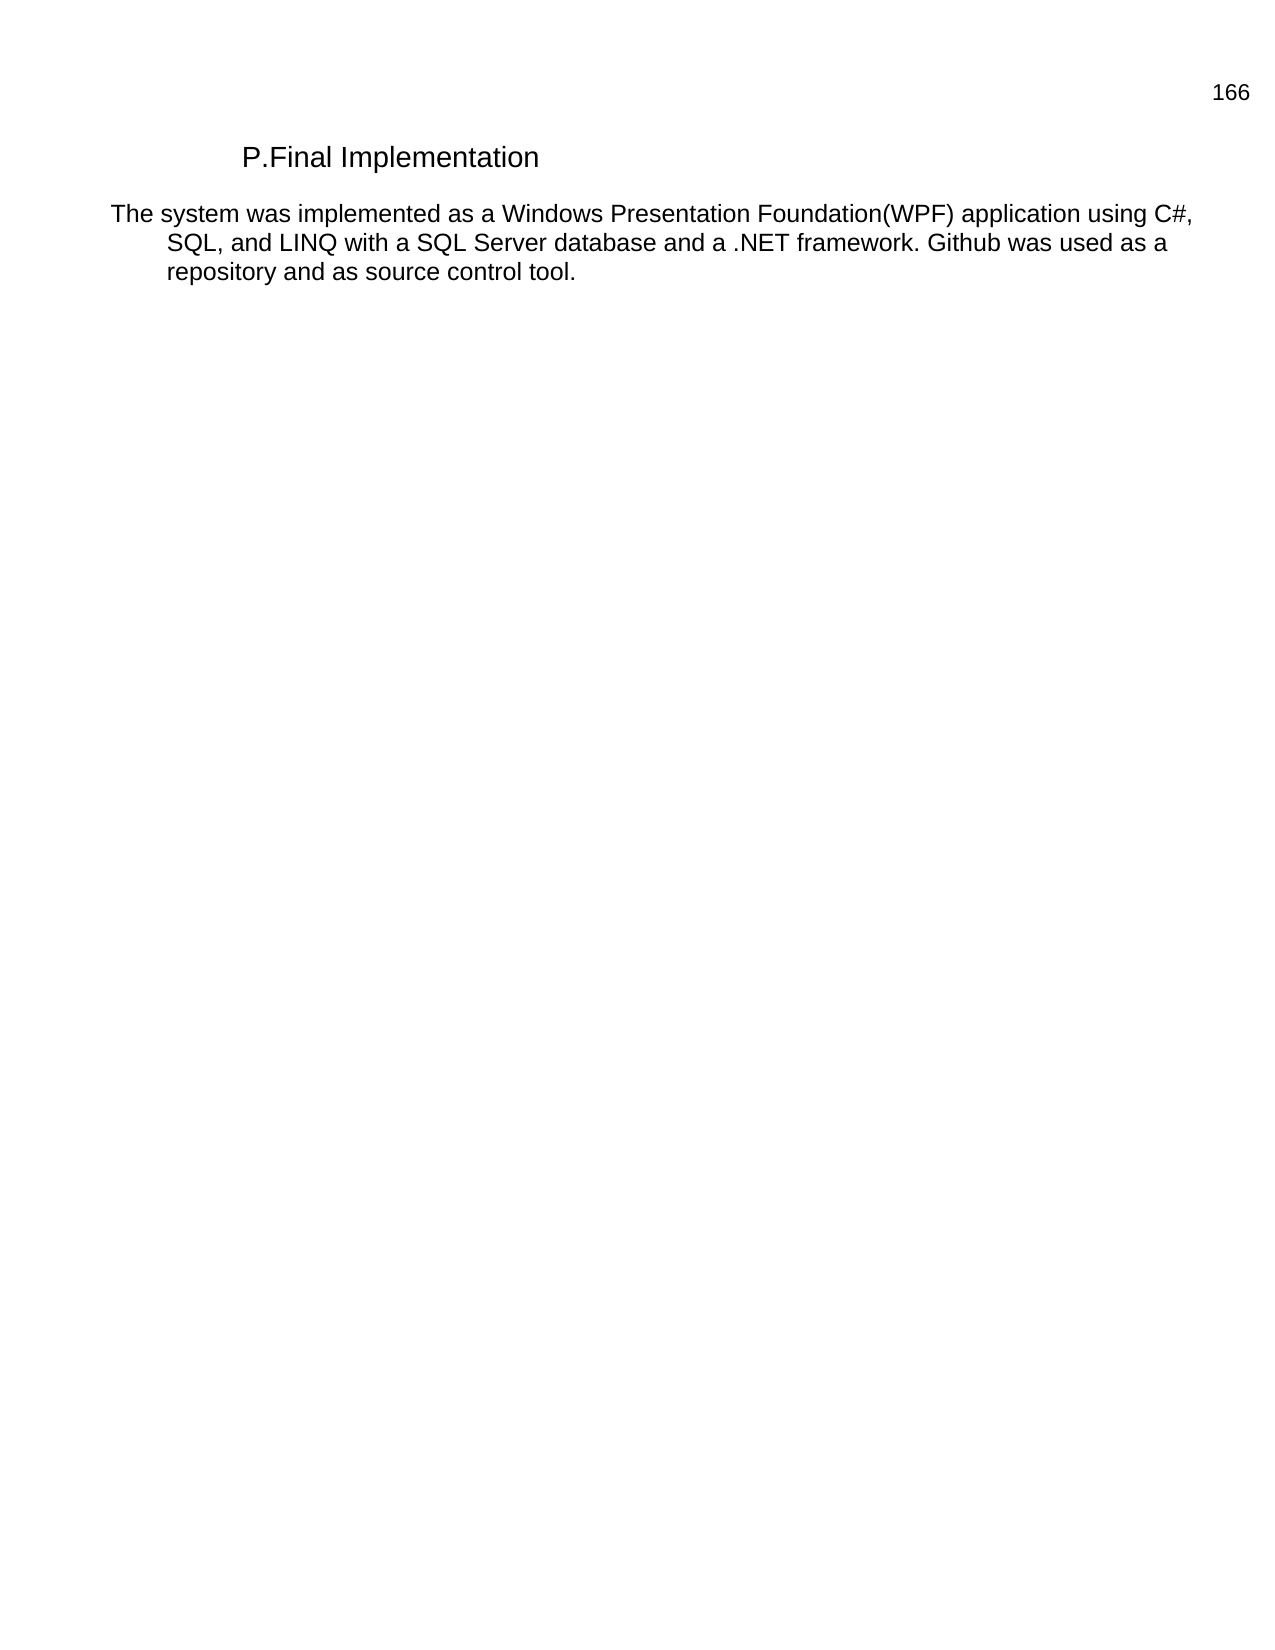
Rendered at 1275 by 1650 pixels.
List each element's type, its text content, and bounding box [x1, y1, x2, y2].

text The system was implemented as a Windows Presentation Foundation(WPF) application using C#, SQL, and LINQ with a SQL Server database and a .NET framework. Github was used as a repository and as source control tool. [110, 199, 1250, 286]
subtitle P.Final Implementation [196, 139, 1250, 173]
